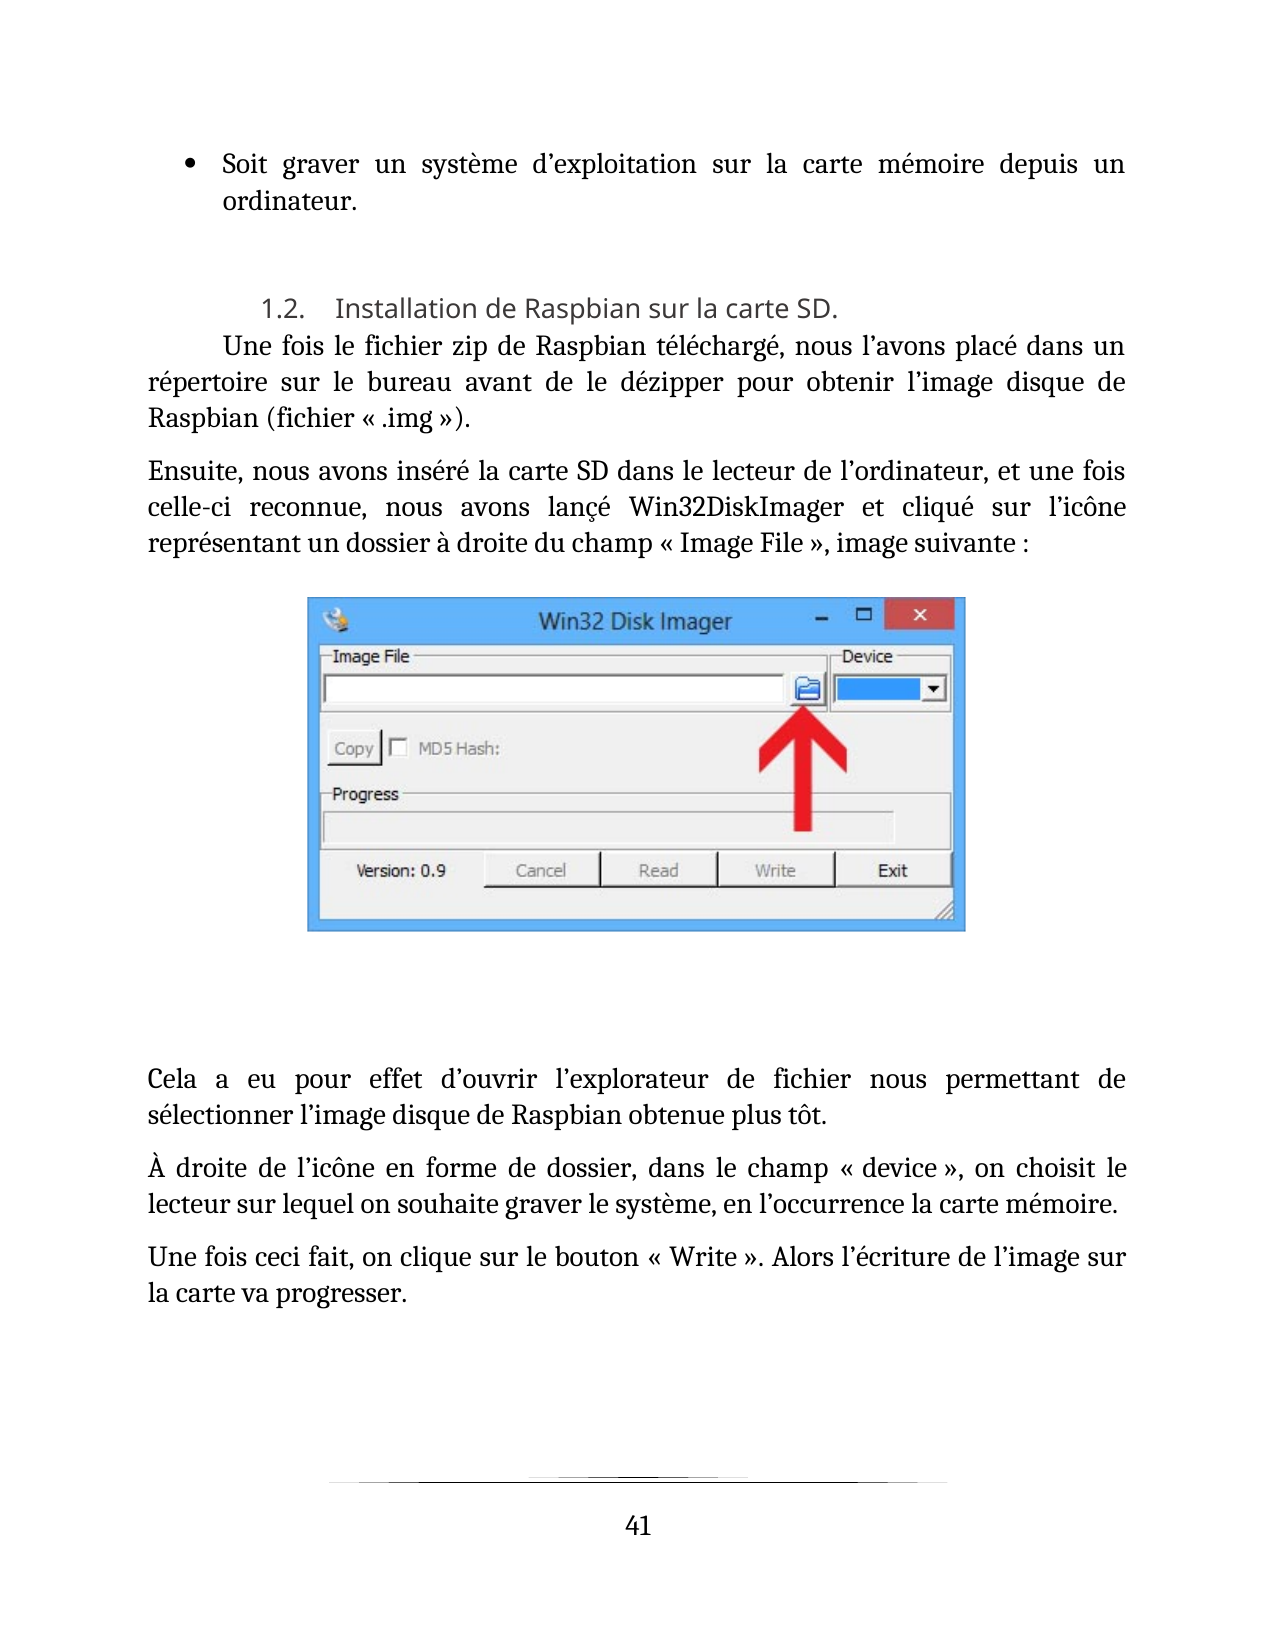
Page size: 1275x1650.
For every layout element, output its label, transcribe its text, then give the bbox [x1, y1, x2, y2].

picture [306, 597, 969, 935]
text Cela a eu pour effet d’ouvrir l’explorateur de fichier nous permettant de sélectionner l’image disque de Raspbian obtenue plus tôt. [148, 1062, 1127, 1132]
text Une fois ceci fait, on clique sur le bouton « Write ». Alors l’écriture de l’image sur la carte va progresser. [148, 1240, 1127, 1310]
list Soit graver un système d’exploitation sur la carte mémoire depuis un ordinateur. [185, 148, 1127, 217]
text Une fois le fichier zip de Raspbian téléchargé, nous l’avons placé dans un répertoire sur le bureau avant de le dézipper pour obtenir l’image disque de Raspbian (fichier « .img »). [148, 329, 1127, 435]
text À droite de l’icône en forme de dossier, dans le champ « device », on choisit le lecteur sur lequel on souhaite graver le système, en l’occurrence la carte mémoire. [148, 1151, 1127, 1221]
text Ensuite, nous avons inséré la carte SD dans le lecteur de l’ordinateur, et une fois celle-ci reconnue, nous avons lançé Win32DiskImager et cliqué sur l’icône représentant un dossier à droite du champ « Image File », image suivante : [148, 454, 1127, 560]
subtitle Installation de Raspbian sur la carte SD. [260, 289, 1127, 326]
